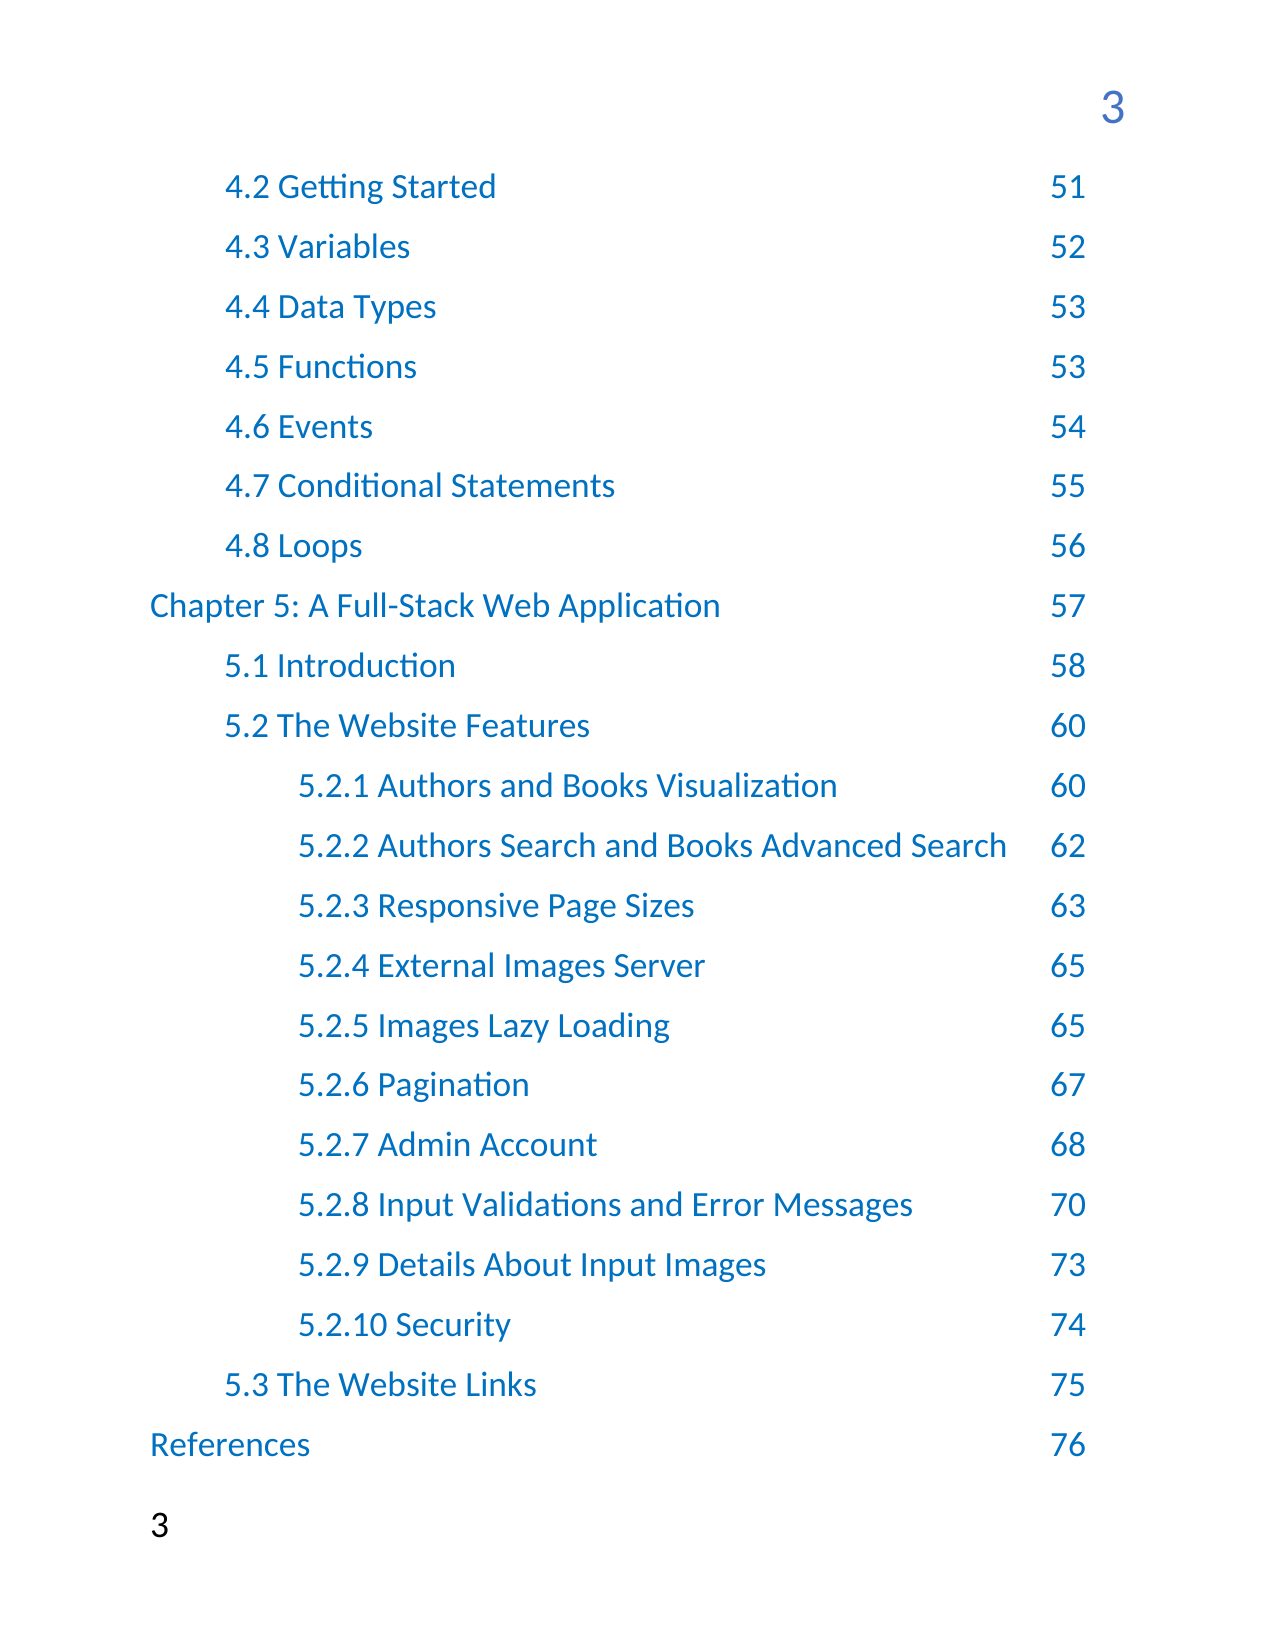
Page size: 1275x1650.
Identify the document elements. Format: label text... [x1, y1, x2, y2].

text 5.2 The Website Features 60 [224, 703, 1125, 746]
text 5.2.10 Security 74 [298, 1302, 1125, 1345]
text 5.2.1 Authors and Books Visualization 60 [298, 763, 1125, 806]
text 4.5 Functions 53 [150, 344, 1125, 387]
text 5.1 Introduction 58 [224, 643, 1125, 686]
text 4.7 Conditional Statements 55 [150, 463, 1125, 507]
text Chapter 5: A Full-Stack Web Application 57 [150, 583, 1125, 627]
text 4.4 Data Types 53 [150, 284, 1125, 327]
text 5.2.4 External Images Server 65 [298, 943, 1125, 986]
text 5.2.5 Images Lazy Loading 65 [298, 1003, 1125, 1046]
text 4.6 Events 54 [150, 404, 1125, 447]
text 5.2.9 Details About Input Images 73 [298, 1242, 1125, 1285]
text 4.2 Getting Started 51 [150, 164, 1125, 207]
text 5.2.8 Input Validations and Error Messages 70 [298, 1182, 1125, 1226]
text 5.2.6 Pagination 67 [298, 1062, 1125, 1106]
text 4.8 Loops 56 [150, 523, 1125, 567]
text 5.2.2 Authors Search and Books Advanced Search 62 [298, 823, 1125, 866]
text References 76 [150, 1422, 1125, 1465]
text 5.3 The Website Links 75 [224, 1362, 1125, 1405]
text 5.2.7 Admin Account 68 [298, 1122, 1125, 1166]
text 5.2.3 Responsive Page Sizes 63 [298, 883, 1125, 926]
text 4.3 Variables 52 [150, 224, 1125, 267]
